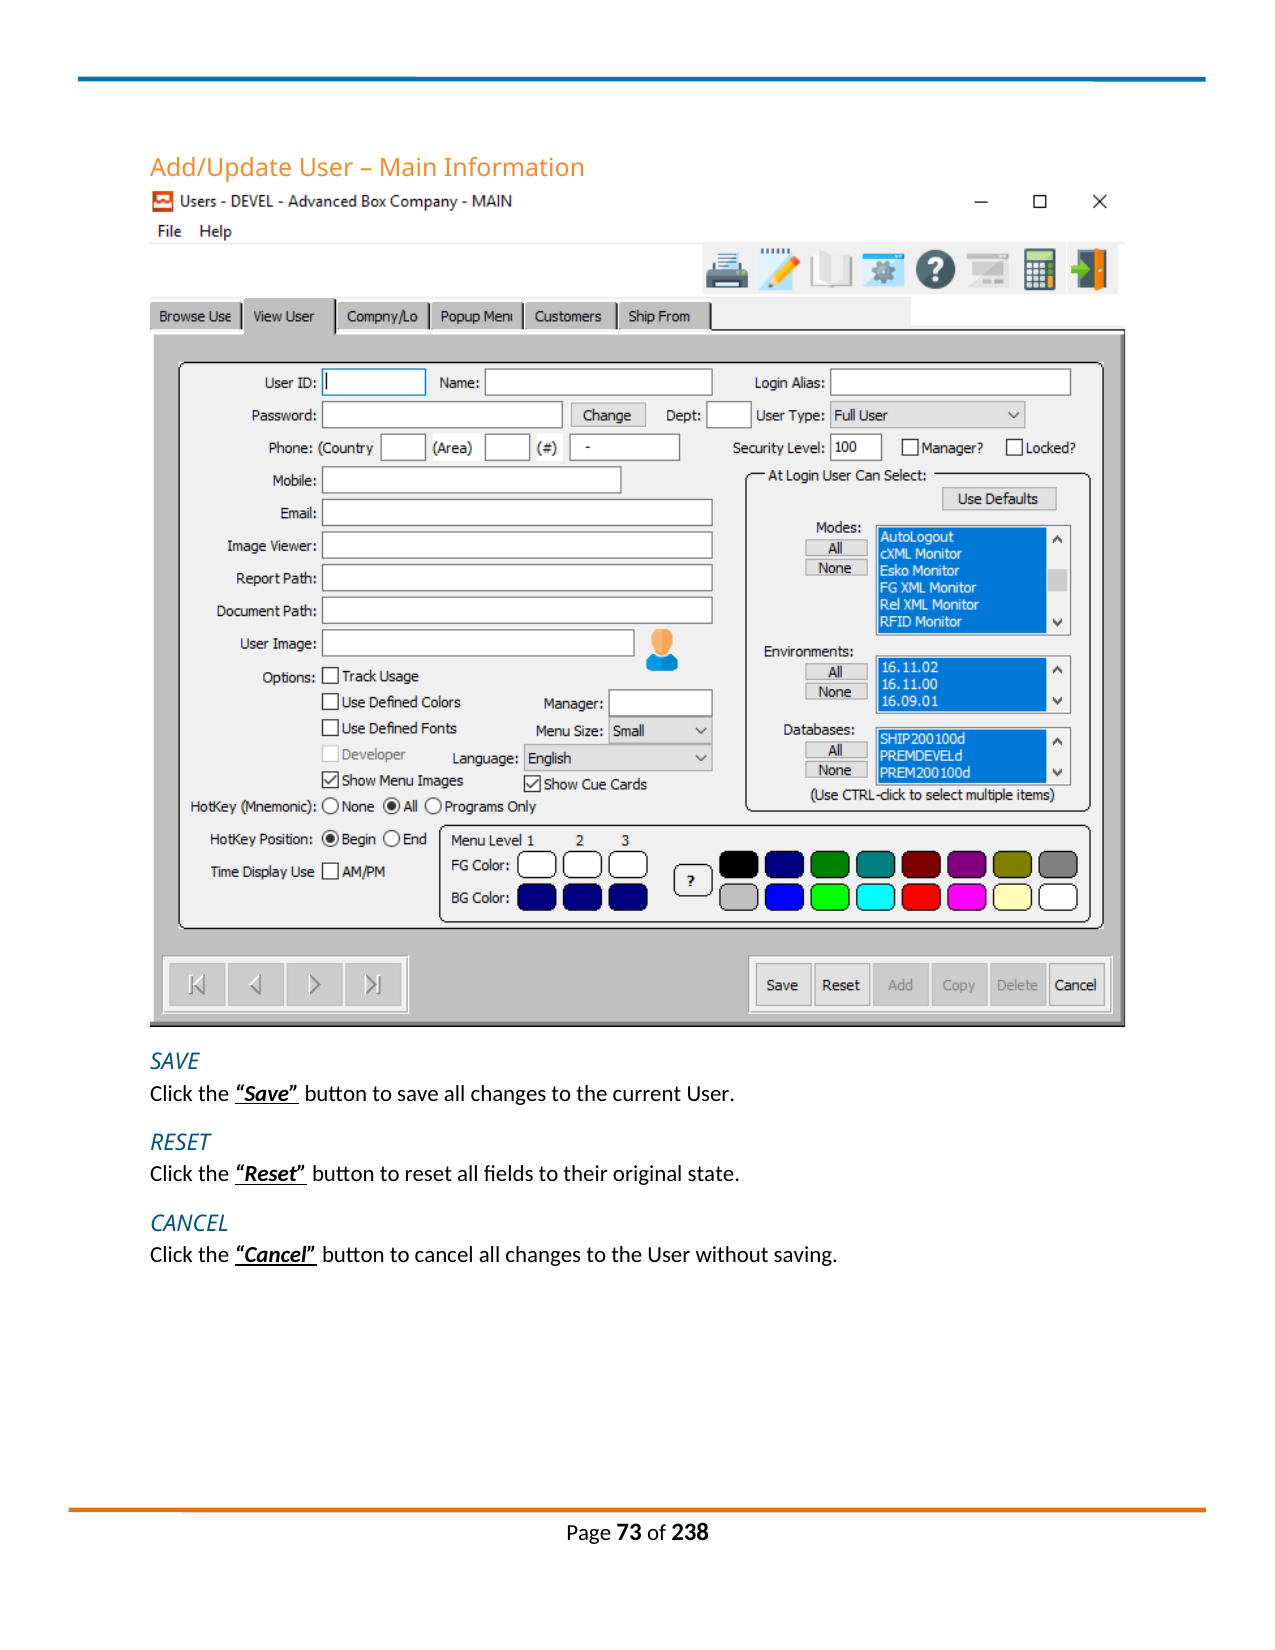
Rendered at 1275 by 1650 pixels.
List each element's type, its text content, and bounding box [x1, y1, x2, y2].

subtitle SAVE [150, 1045, 1125, 1076]
text Click the “Save” button to save all changes to the current User. [150, 1079, 1125, 1107]
picture [150, 186, 1125, 1027]
text Click the “Reset” button to reset all fields to their original state. [150, 1159, 1125, 1188]
subtitle CANCEL [150, 1206, 1125, 1238]
subtitle RESET [150, 1126, 1125, 1157]
text Click the “Cancel” button to cancel all changes to the User without saving. [150, 1240, 1125, 1268]
subtitle Add/Update User – Main Information [150, 150, 1125, 184]
